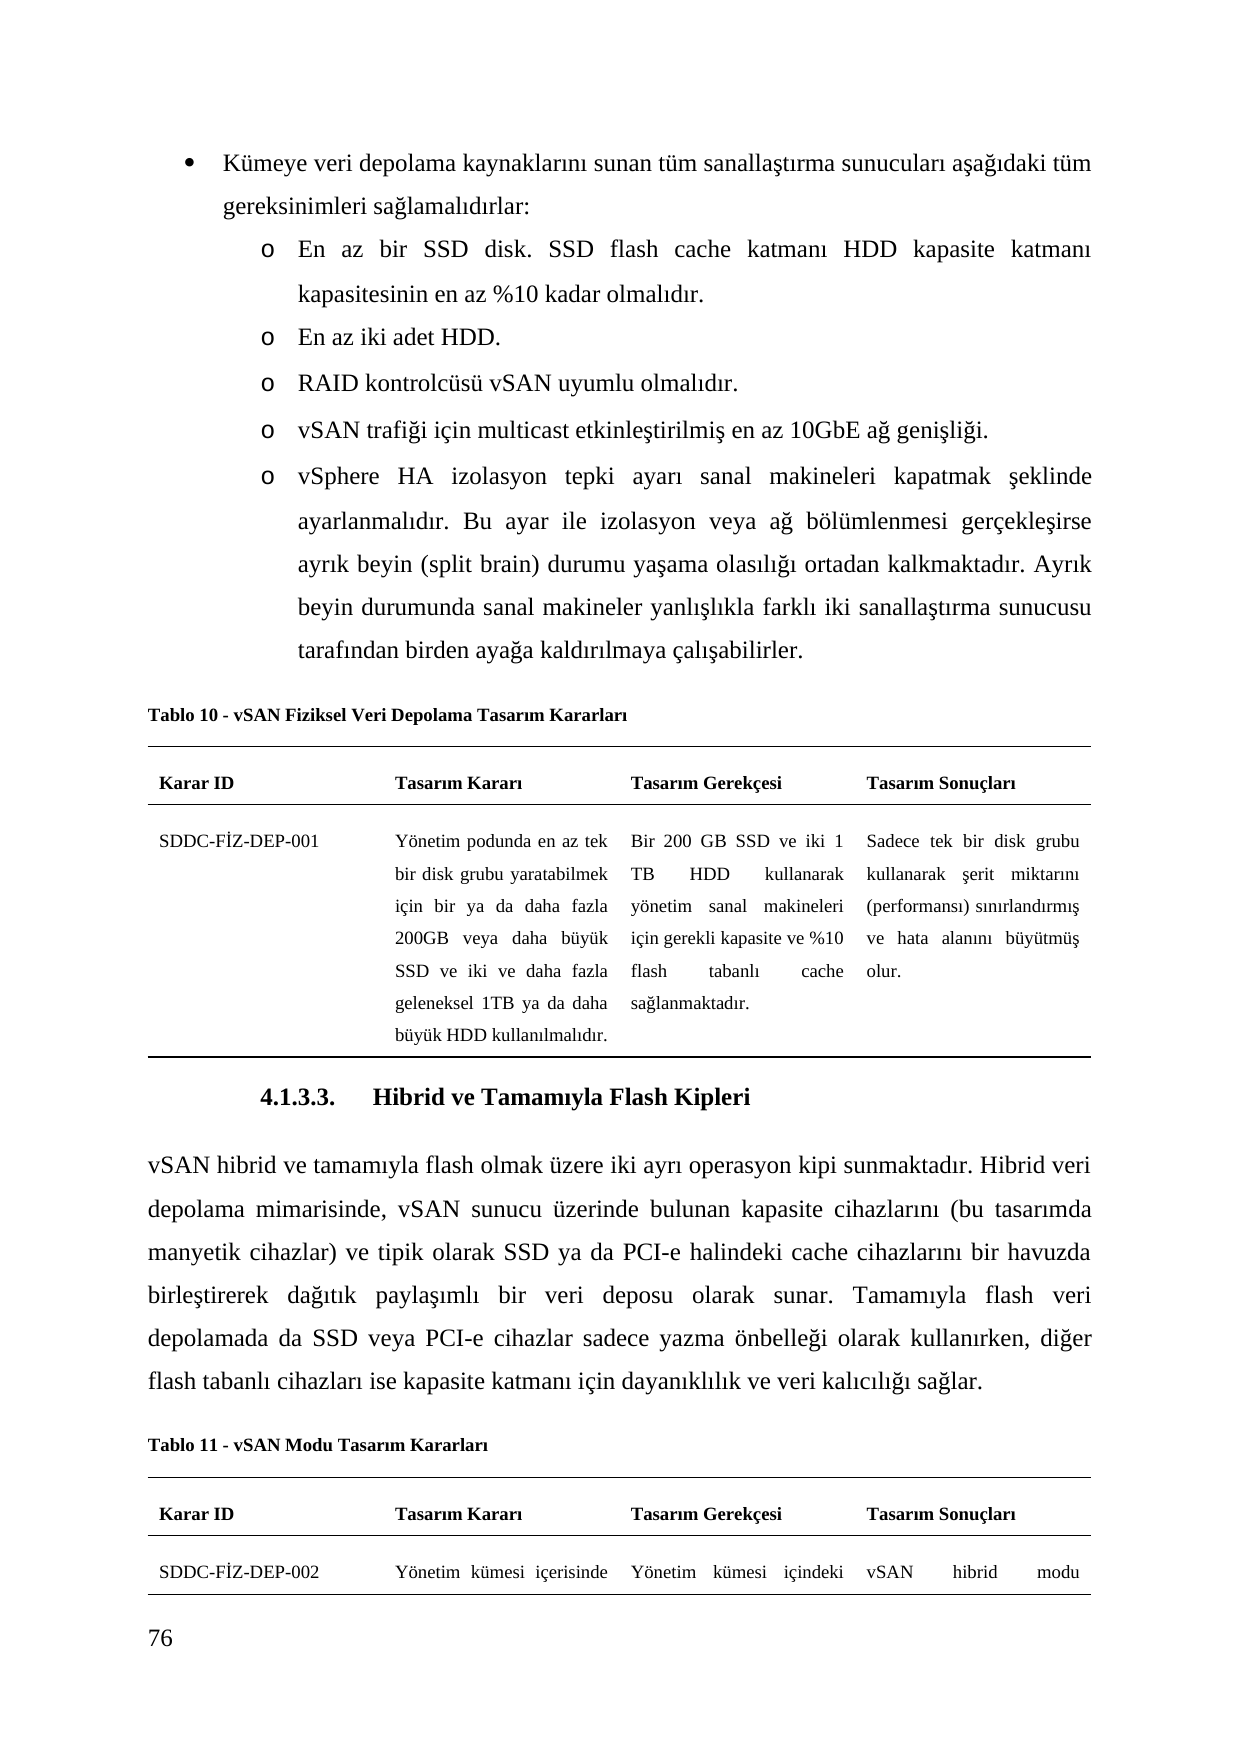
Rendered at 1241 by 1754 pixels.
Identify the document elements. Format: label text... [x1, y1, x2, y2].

text Tablo 11 - vSAN Modu Tasarım Kararları [148, 1434, 1093, 1456]
table_cell Yönetim podunda en az tek bir disk grubu yaratabilmek için bir ya da daha fazla 200GB veya daha büyük SSD ve iki ve daha fazla geleneksel 1TB ya da daha büyük HDD kullanılmalıdır. [384, 805, 619, 1056]
text Tablo 10 - vSAN Fiziksel Veri Depolama Tasarım Kararları [148, 704, 1093, 725]
table_header Karar ID [148, 1478, 383, 1535]
list Hibrid ve Tamamıyla Flash Kipleri [260, 1082, 1093, 1111]
text vSAN hibrid ve tamamıyla flash olmak üzere iki ayrı operasyon kipi sunmaktadır. Hibrid veri depolama mimarisinde, vSAN sunucu üzerinde bulunan kapasite cihazlarını (bu tasarımda manyetik cihazlar) ve tipik olarak SSD ya da PCI-e halindeki cache cihazlarını bir havuzda birleştirerek dağıtık paylaşımlı bir veri deposu olarak sunar. Tamamıyla flash veri depolamada da SSD veya PCI-e cihazlar sadece yazma önbelleği olarak kullanırken, diğer flash tabanlı cihazları ise kapasite katmanı için dayanıklılık ve veri kalıcılığı sağlar. [148, 1151, 1093, 1395]
list vSphere HA izolasyon tepki ayarı sanal makineleri kapatmak şeklinde ayarlanmalıdır. Bu ayar ile izolasyon veya ağ bölümlenmesi gerçekleşirse ayrık beyin (split brain) durumu yaşama olasılığı ortadan kalkmaktadır. Ayrık beyin durumunda sanal makineler yanlışlıkla farklı iki sanallaştırma sunucusu tarafından birden ayağa kaldırılmaya çalışabilirler. [260, 461, 1093, 664]
table_cell Sadece tek bir disk grubu kullanarak şerit miktarını (performansı) sınırlandırmış ve hata alanını büyütmüş olur. [855, 805, 1091, 1056]
table_header Tasarım Gerekçesi [619, 1478, 855, 1535]
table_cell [855, 1536, 1091, 1593]
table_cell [619, 1536, 855, 1593]
table_header Tasarım Kararı [384, 747, 619, 804]
list vSAN trafiği için multicast etkinleştirilmiş en az 10GbE ağ genişliği. [260, 415, 1093, 446]
table_header Tasarım Sonuçları [855, 747, 1091, 804]
table_cell SDDC-FİZ-DEP-002 [148, 1536, 383, 1593]
table_cell SDDC-FİZ-DEP-001 [148, 805, 383, 1056]
table_header Tasarım Sonuçları [855, 1478, 1091, 1535]
table_header Tasarım Gerekçesi [619, 747, 855, 804]
table_cell Bir 200 GB SSD ve iki 1 TB HDD kullanarak yönetim sanal makineleri için gerekli kapasite ve %10 flash tabanlı cache sağlanmaktadır. [619, 805, 855, 1056]
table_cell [384, 1536, 619, 1593]
list RAID kontrolcüsü vSAN uyumlu olmalıdır. [260, 368, 1093, 399]
list En az iki adet HDD. [260, 322, 1093, 353]
table_header Karar ID [148, 747, 383, 804]
table_header Tasarım Kararı [384, 1478, 619, 1535]
list Kümeye veri depolama kaynaklarını sunan tüm sanallaştırma sunucuları aşağıdaki tüm gereksinimleri sağlamalıdırlar: [185, 148, 1093, 219]
list En az bir SSD disk. SSD flash cache katmanı HDD kapasite katmanı kapasitesinin en az %10 kadar olmalıdır. [260, 234, 1093, 308]
